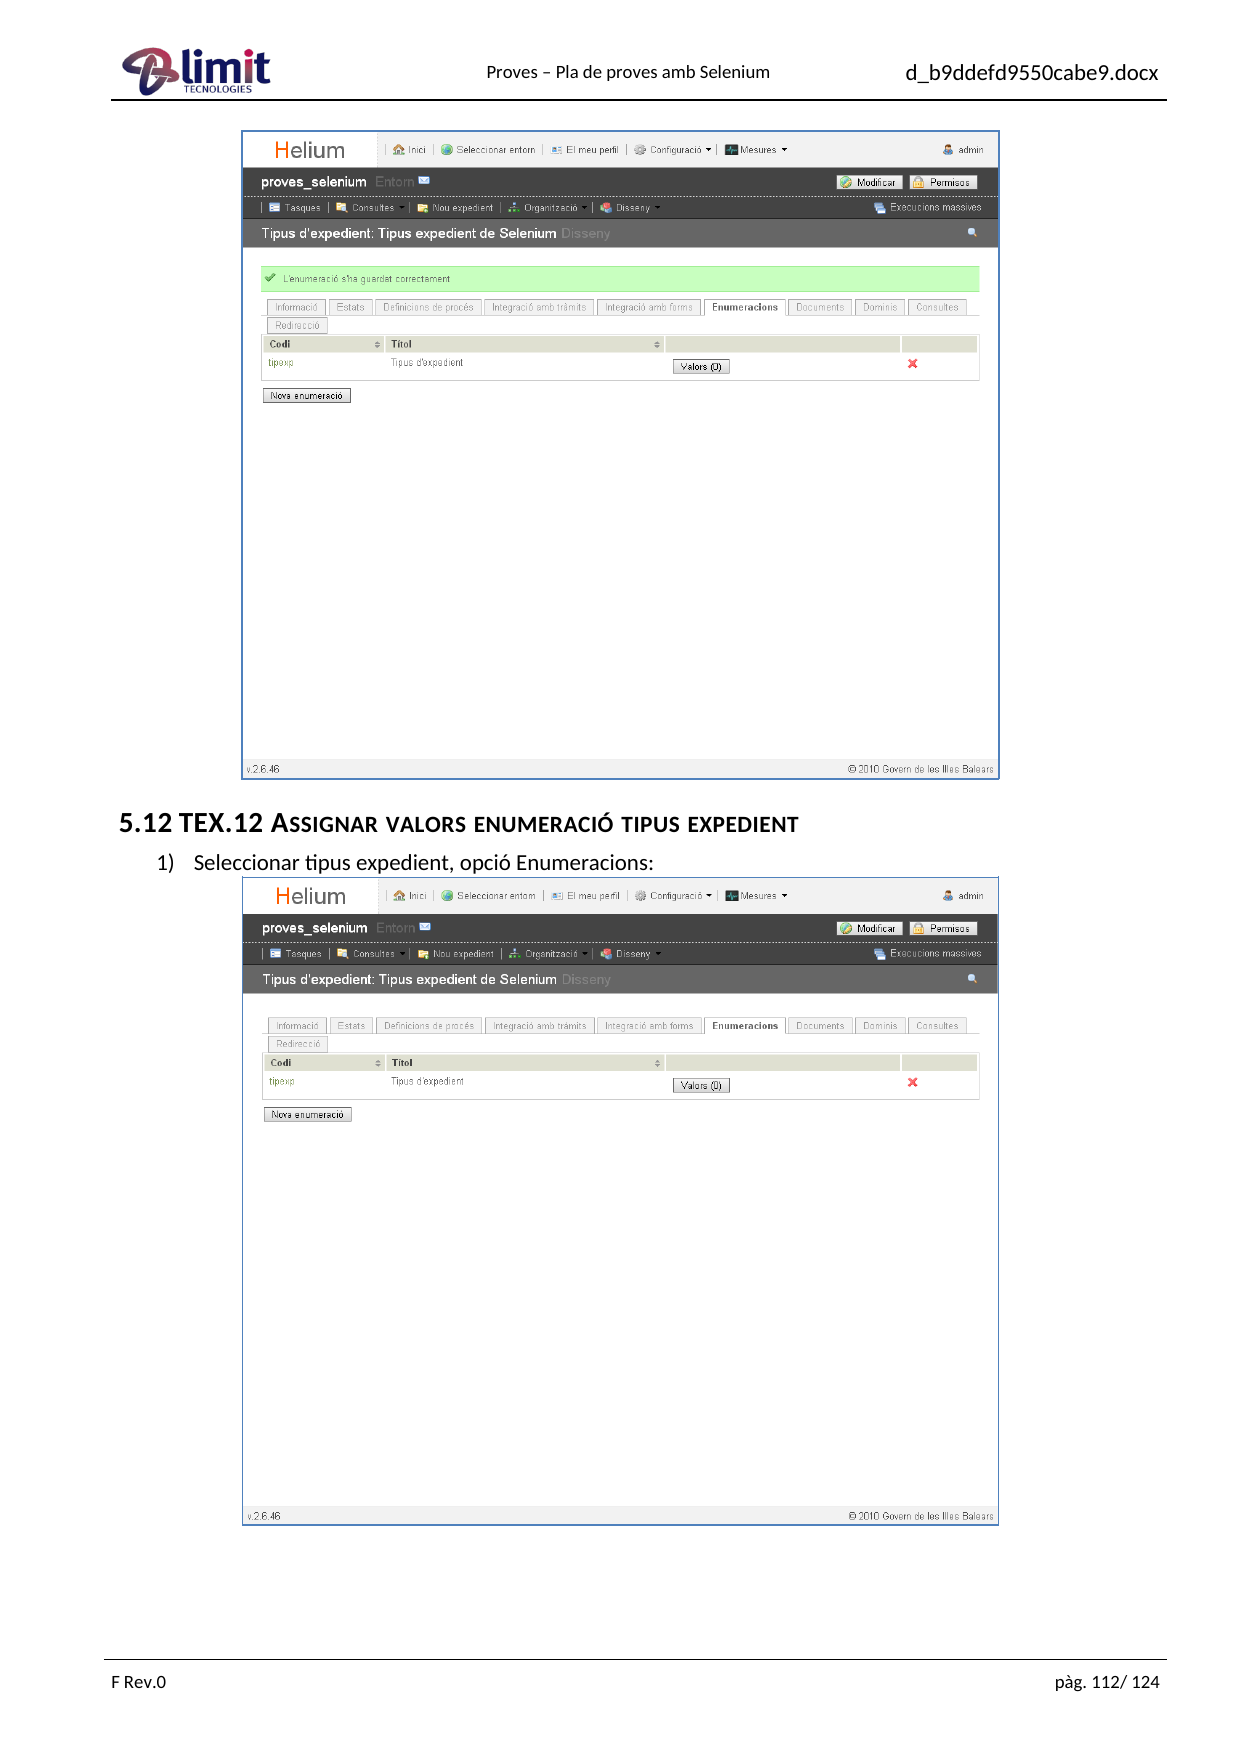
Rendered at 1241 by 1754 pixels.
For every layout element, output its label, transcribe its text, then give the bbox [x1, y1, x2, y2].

subtitle TEX.12 Assignar valors enumeració tipus expedient [118, 805, 1122, 841]
picture [243, 879, 998, 1525]
picture [118, 45, 275, 100]
list Seleccionar tipus expedient, opció Enumeracions: [156, 849, 1122, 877]
picture [243, 132, 998, 779]
